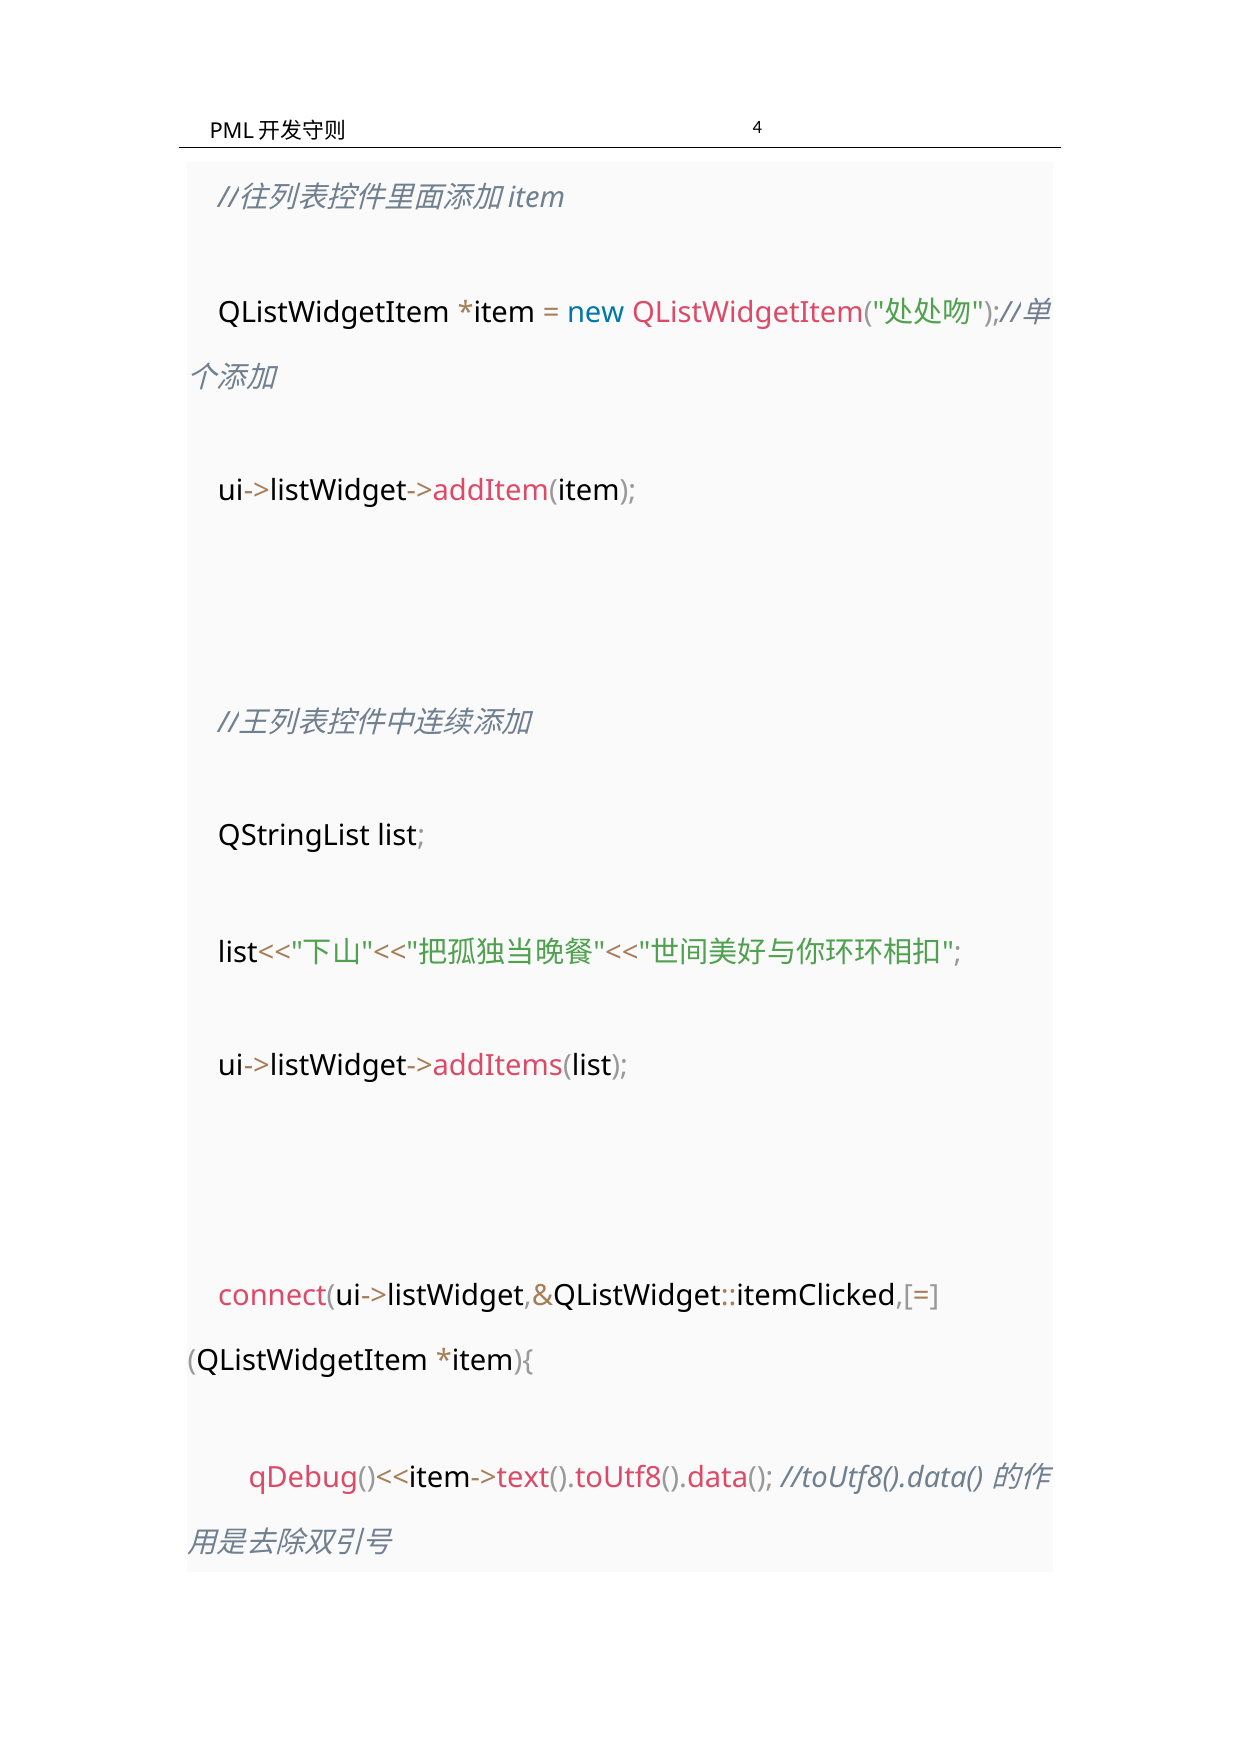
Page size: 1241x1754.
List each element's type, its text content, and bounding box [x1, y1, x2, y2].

text QListWidgetItem *item = new QListWidgetItem("处处吻");//单个添加 [187, 277, 1053, 407]
text //王列表控件中连续添加 [187, 687, 1053, 752]
text //往列表控件里面添加 item [187, 162, 1053, 227]
text connect(ui->listWidget,&QListWidget::itemClicked,[=](QListWidgetItem *item){ [187, 1262, 1053, 1392]
text ui->listWidget->addItem(item); [187, 457, 1053, 522]
text ui->listWidget->addItems(list); [187, 1032, 1053, 1097]
text qDebug()<<item->text().toUtf8().data(); //toUtf8().data() 的作用是去除双引号 [187, 1442, 1053, 1572]
text list<<"下山"<<"把孤独当晚餐"<<"世间美好与你环环相扣"; [187, 917, 1053, 982]
text QStringList list; [187, 802, 1053, 867]
